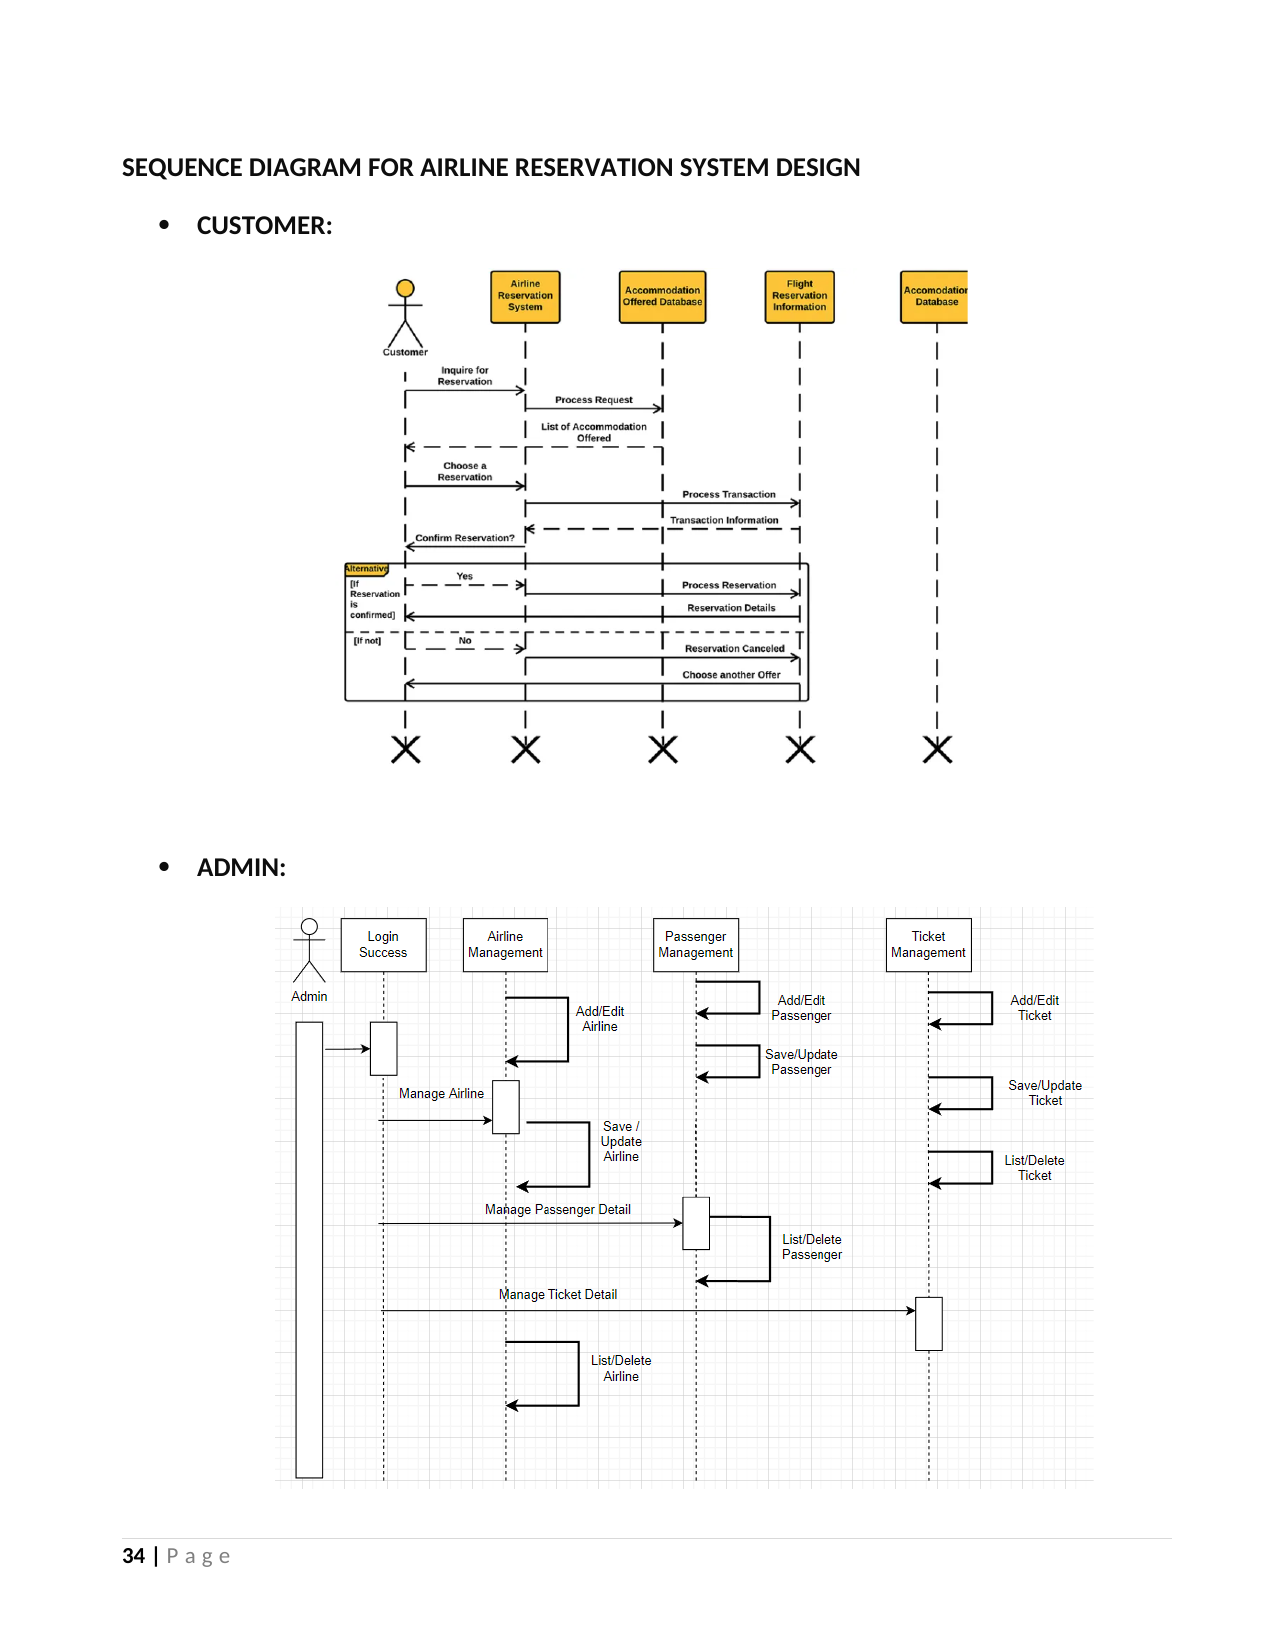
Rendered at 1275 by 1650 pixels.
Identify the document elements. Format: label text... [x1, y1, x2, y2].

text Sequence Diagram for Airline Reservation System Design [122, 150, 1172, 183]
picture [275, 907, 1094, 1489]
picture [326, 266, 968, 772]
list Admin: [159, 850, 1172, 883]
list Customer: [159, 208, 1172, 241]
